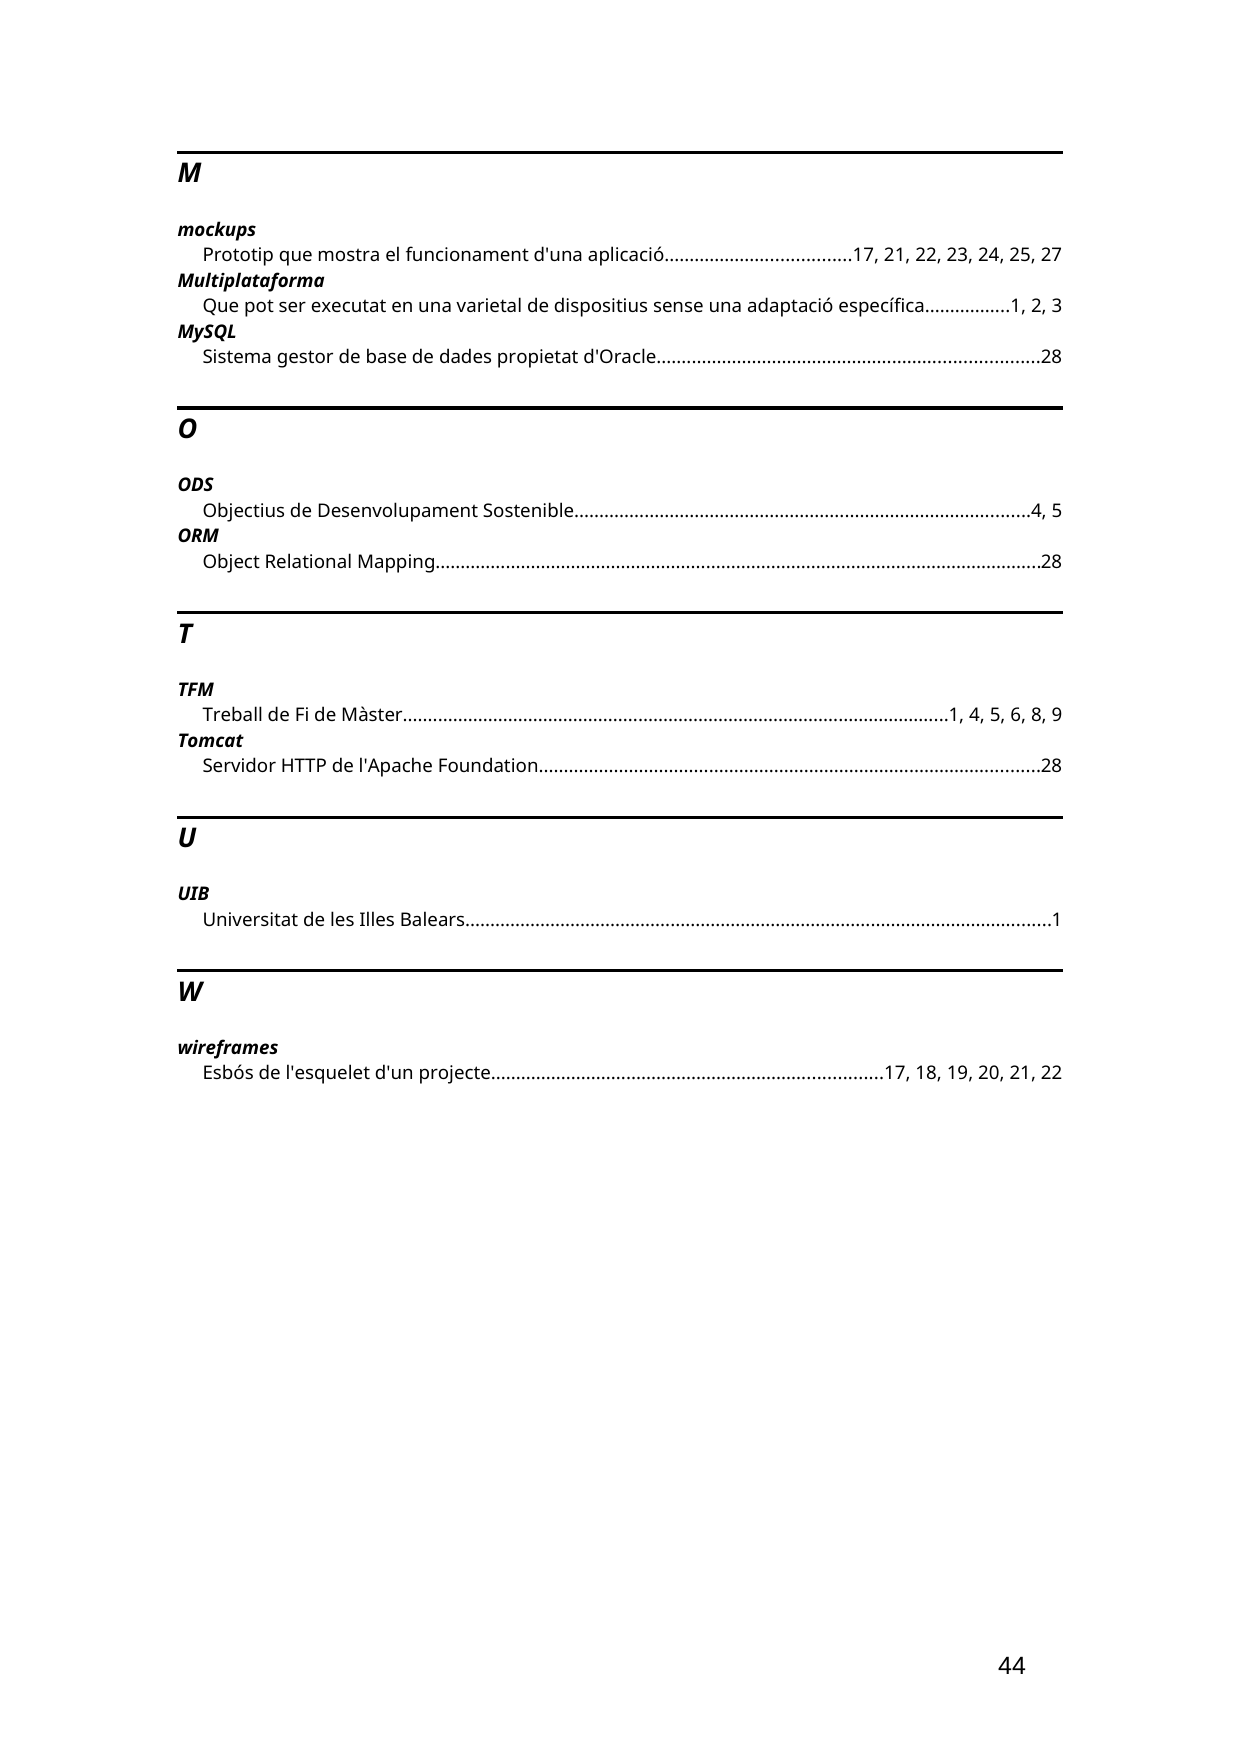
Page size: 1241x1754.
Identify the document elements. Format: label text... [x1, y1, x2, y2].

text Treball de Fi de Màster 1, 4, 5, 6, 8, 9 [202, 702, 1063, 727]
text Universitat de les Illes Balears 1 [202, 906, 1063, 932]
text Sistema gestor de base de dades propietat d'Oracle 28 [202, 343, 1063, 369]
subtitle M [177, 154, 1063, 191]
text TFM [177, 676, 1063, 702]
text Tomcat [177, 727, 1063, 753]
text ODS [177, 471, 1063, 497]
text Prototip que mostra el funcionament d'una aplicació 17, 21, 22, 23, 24, 25, 27 [202, 241, 1063, 267]
text Servidor HTTP de l'Apache Foundation 28 [202, 753, 1063, 778]
text Objectius de Desenvolupament Sostenible 4, 5 [202, 497, 1063, 522]
subtitle U [177, 819, 1063, 856]
text MySQL [177, 318, 1063, 343]
subtitle W [177, 972, 1063, 1009]
text wireframes [177, 1034, 1063, 1060]
text UIB [177, 881, 1063, 906]
text Multiplataforma [177, 267, 1063, 292]
text Que pot ser executat en una varietal de dispositius sense una adaptació específica 1, 2, 3 [202, 292, 1063, 318]
text mockups [177, 216, 1063, 241]
text Esbós de l'esquelet d'un projecte 17, 18, 19, 20, 21, 22 [202, 1060, 1063, 1085]
text ORM [177, 522, 1063, 548]
subtitle T [177, 614, 1063, 651]
subtitle O [177, 410, 1063, 446]
text Object Relational Mapping 28 [202, 548, 1063, 573]
